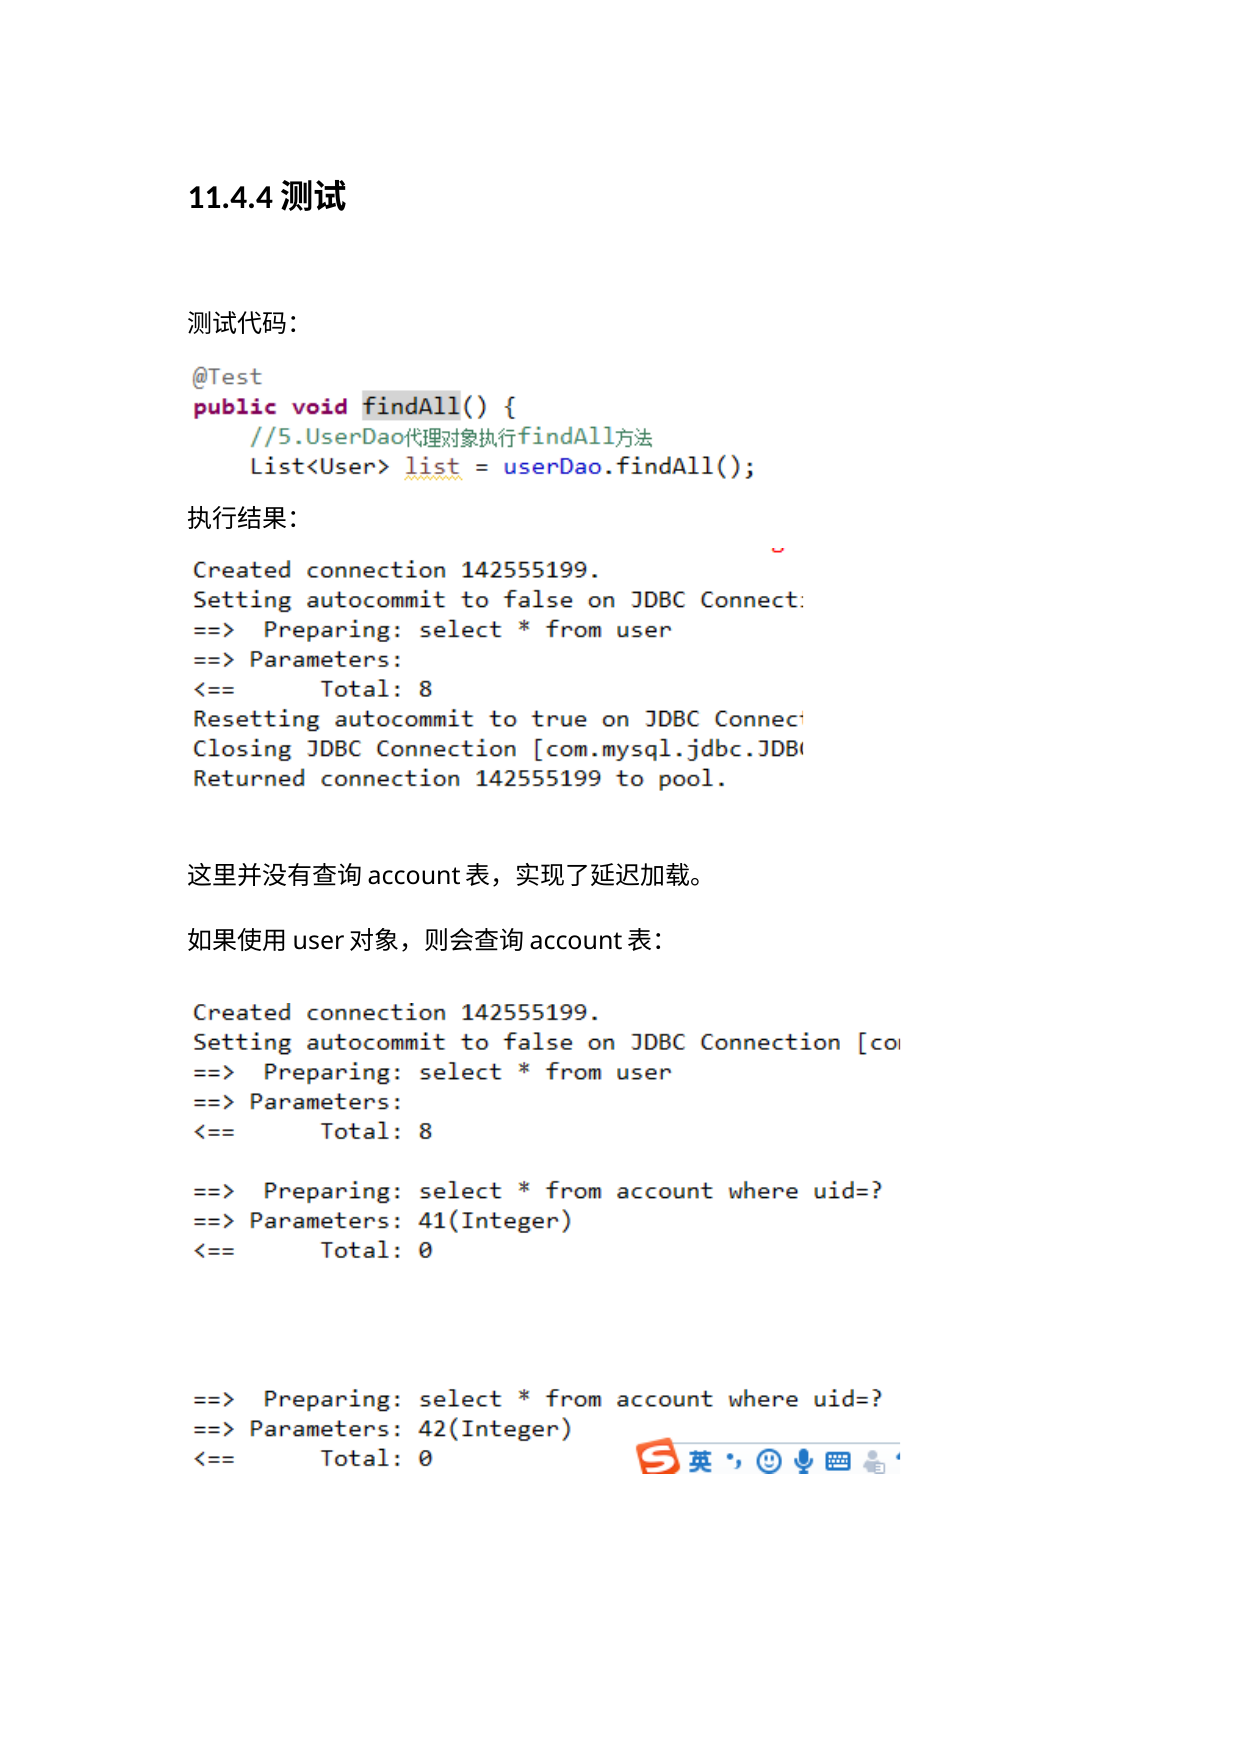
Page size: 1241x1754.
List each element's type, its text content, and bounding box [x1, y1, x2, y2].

subtitle 11.4.4 测试 [187, 162, 1053, 227]
text 这里并没有查询account表，实现了延迟加载。 [187, 841, 1053, 906]
text 测试代码： [187, 289, 1053, 354]
picture [187, 548, 804, 816]
picture [187, 353, 779, 482]
text 如果使用user对象，则会查询account表： [187, 906, 1053, 971]
text 执行结果： [187, 484, 1053, 549]
picture [187, 1003, 901, 1474]
